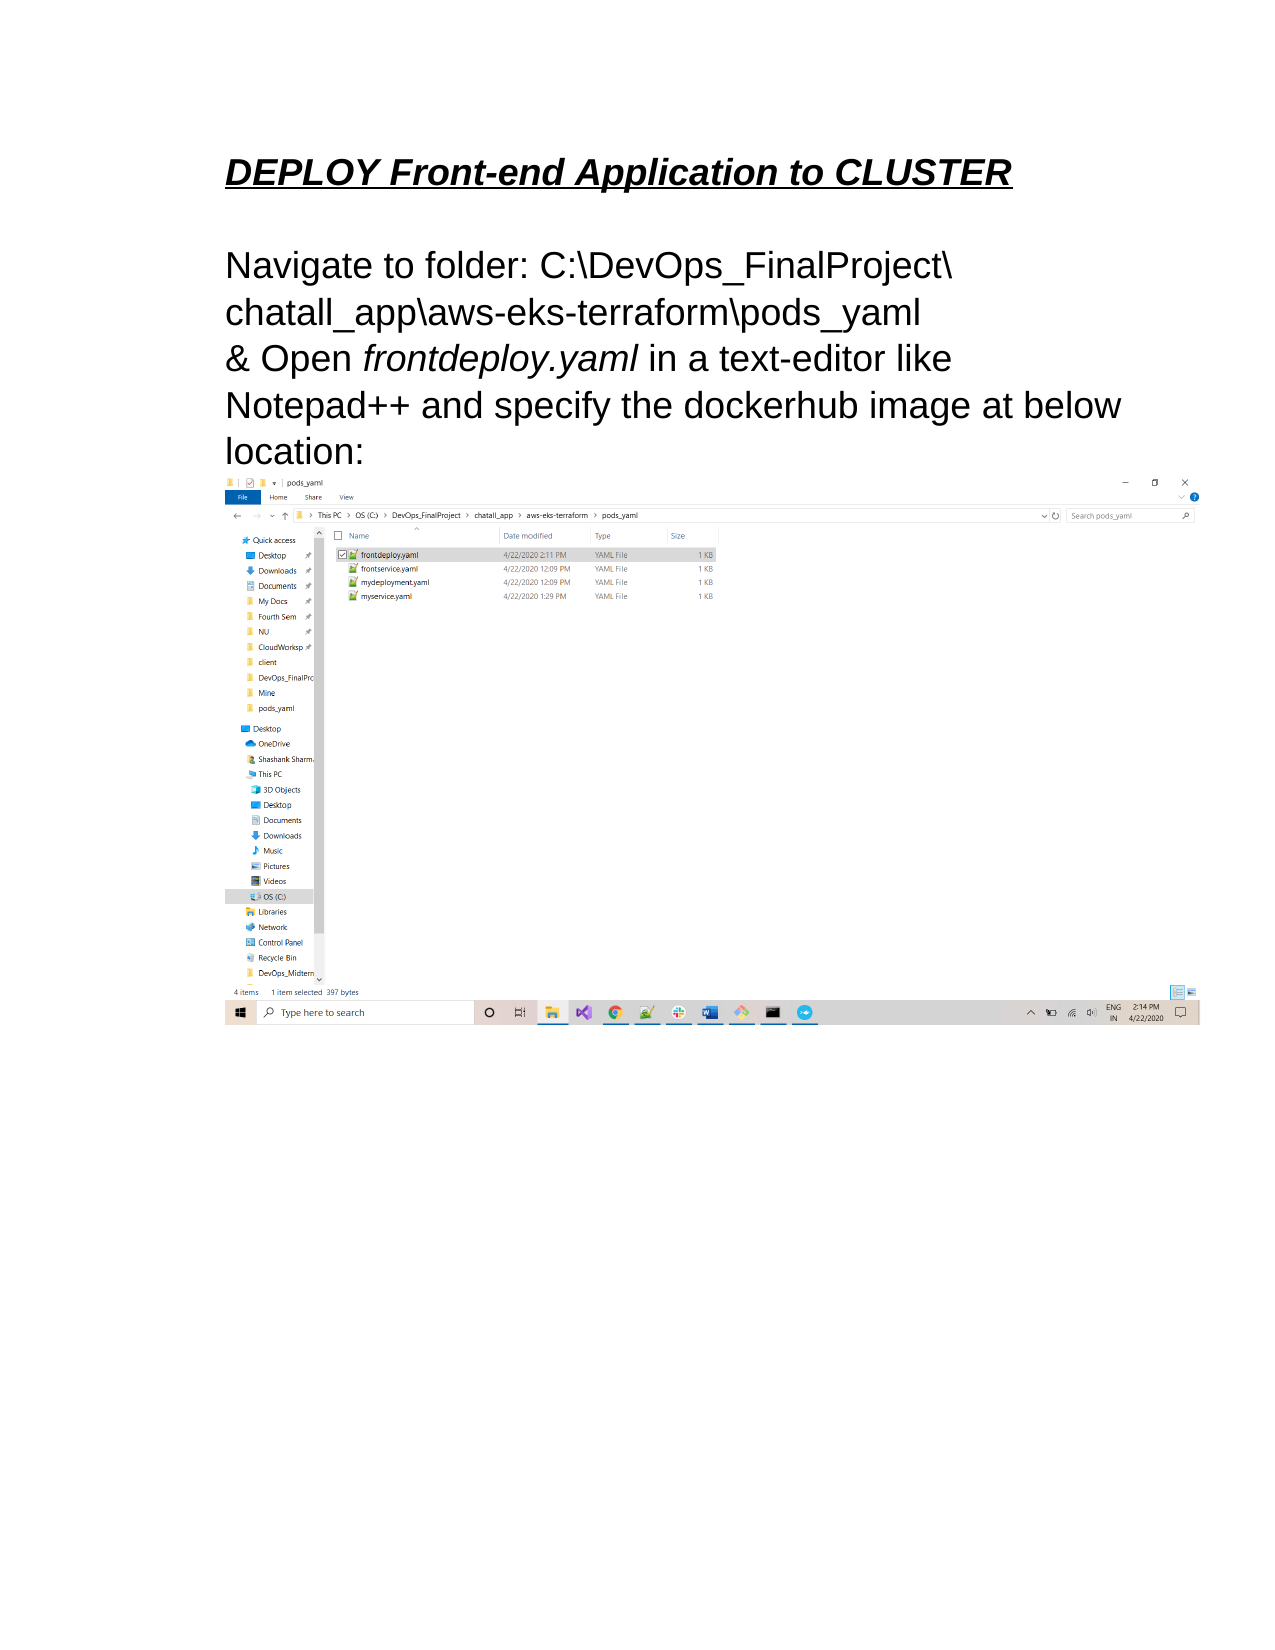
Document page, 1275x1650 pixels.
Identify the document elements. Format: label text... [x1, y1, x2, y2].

list & Open frontdeploy.yaml in a text-editor like Notepad++ and specify the dockerhub image at below location: [225, 336, 1125, 472]
picture [225, 476, 1200, 1025]
list DEPLOY Front-end Application to CLUSTER [225, 150, 1125, 193]
list Navigate to folder: C:\DevOps_FinalProject\chatall_app\aws-eks-terraform\pods_yaml [225, 243, 1125, 333]
